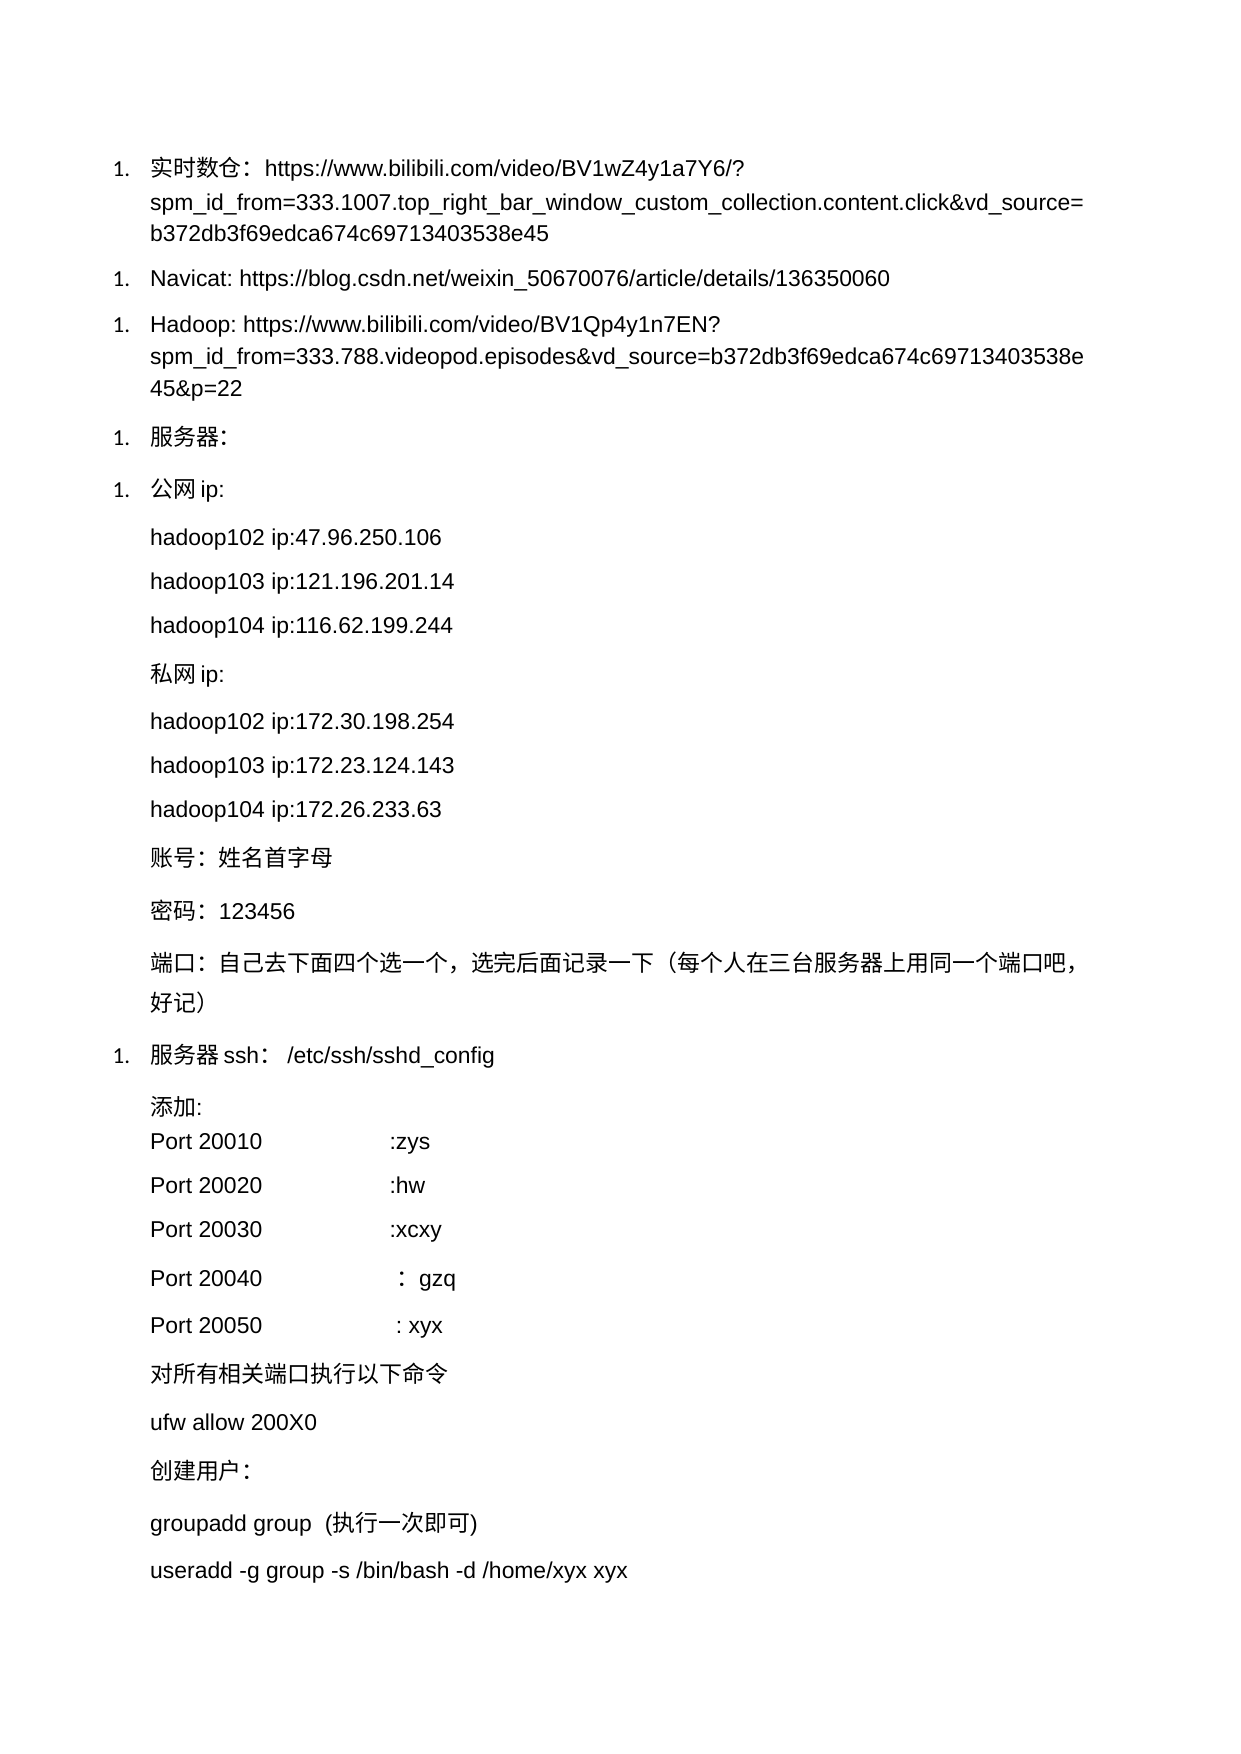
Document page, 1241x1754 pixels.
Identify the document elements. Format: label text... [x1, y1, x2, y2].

list 服务器： [112, 419, 1090, 452]
list 公网ip: [112, 471, 1090, 504]
text 端口：自己去下面四个选一个，选完后面记录一下（每个人在三台服务器上用同一个端口吧，好记） [150, 945, 1090, 1018]
text 创建用户： [150, 1452, 1090, 1486]
text 密码：123456 [150, 892, 1090, 926]
text Port 20030 :xcxy [150, 1216, 1090, 1242]
text useradd -g group -s /bin/bash -d /home/xyx xyx [150, 1557, 1090, 1583]
text hadoop104 ip:116.62.199.244 [150, 612, 1090, 638]
text 添加: Port 20010 :zys [150, 1089, 1090, 1154]
text Port 20050 : xyx [150, 1312, 1090, 1338]
text hadoop103 ip:121.196.201.14 [150, 568, 1090, 594]
text hadoop103 ip:172.23.124.143 [150, 752, 1090, 778]
text groupadd group (执行一次即可) [150, 1505, 1090, 1538]
list 实时数仓：https://www.bilibili.com/video/BV1wZ4y1a7Y6/?spm_id_from=333.1007.top_right_bar_window_custom_collection.content.click&vd_source=b372db3f69edca674c69713403538e45 [112, 150, 1090, 246]
list Hadoop: https://www.bilibili.com/video/BV1Qp4y1n7EN?spm_id_from=333.788.videopod.episodes&vd_source=b372db3f69edca674c69713403538e45&p=22 [112, 310, 1090, 401]
list 服务器ssh： /etc/ssh/sshd_config [112, 1037, 1090, 1070]
text ufw allow 200X0 [150, 1408, 1090, 1435]
text hadoop104 ip:172.26.233.63 [150, 796, 1090, 822]
list Navicat: https://blog.csdn.net/weixin_50670076/article/details/136350060 [112, 264, 1090, 292]
text hadoop102 ip:172.30.198.254 [150, 708, 1090, 734]
text 账号：姓名首字母 [150, 840, 1090, 873]
text Port 20040 ：gzq [150, 1260, 1090, 1293]
text Port 20020 :hw [150, 1172, 1090, 1198]
text 私网ip: [150, 656, 1090, 689]
text 对所有相关端口执行以下命令 [150, 1356, 1090, 1389]
text hadoop102 ip:47.96.250.106 [150, 523, 1090, 550]
